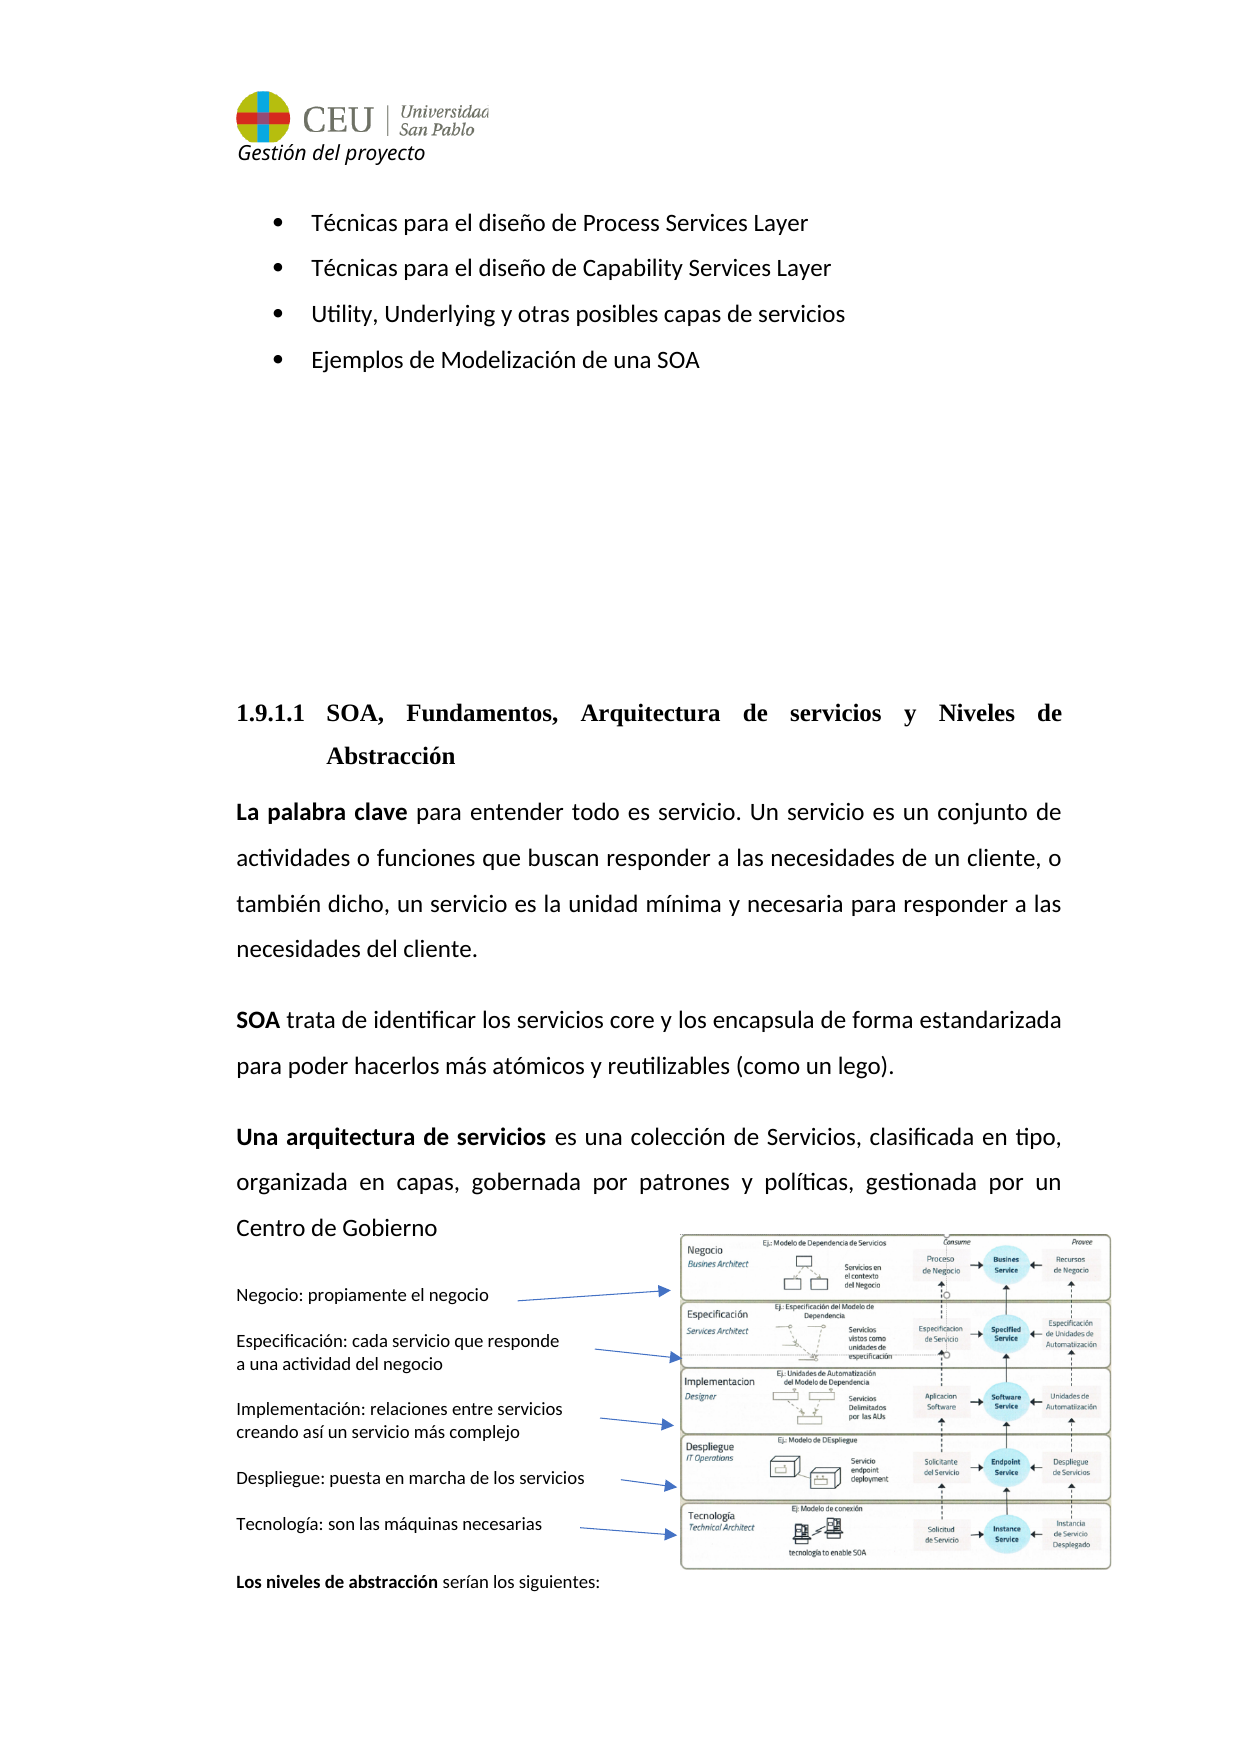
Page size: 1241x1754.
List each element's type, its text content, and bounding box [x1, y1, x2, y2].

list Ejemplos de Modelización de una SOA [274, 344, 1063, 374]
text creando así un servicio más complejo [236, 1420, 680, 1443]
text Tecnología: son las máquinas necesarias [236, 1512, 680, 1535]
picture [680, 1234, 1112, 1570]
subtitle SOA, Fundamentos, Arquitectura de servicios y Niveles de Abstracción [236, 698, 1063, 769]
text Despliegue: puesta en marcha de los servicios [236, 1466, 680, 1489]
text Los niveles de abstracción serían los siguientes: [236, 1570, 1063, 1593]
text Una arquitectura de servicios es una colección de Servicios, clasificada en tipo, organizada en capas, gobernada por patrones y políticas, gestionada por un Centro de Gobierno [236, 1121, 1063, 1243]
list Utility, Underlying y otras posibles capas de servicios [274, 298, 1063, 329]
list Técnicas para el diseño de Capability Services Layer [274, 252, 1063, 283]
text a una actividad del negocio [236, 1352, 680, 1374]
text La palabra clave para entender todo es servicio. Un servicio es un conjunto de actividades o funciones que buscan responder a las necesidades de un cliente, o también dicho, un servicio es la unidad mínima y necesaria para responder a las necesidades del cliente. [236, 796, 1063, 964]
text SOA trata de identificar los servicios core y los encapsula de forma estandarizada para poder hacerlos más atómicos y reutilizables (como un lego). [236, 1004, 1063, 1081]
picture [235, 89, 489, 143]
text Implementación: relaciones entre servicios [236, 1397, 680, 1420]
text Negocio: propiamente el negocio [236, 1283, 680, 1306]
list Técnicas para el diseño de Process Services Layer [274, 207, 1063, 237]
text Especificación: cada servicio que responde [236, 1329, 680, 1352]
